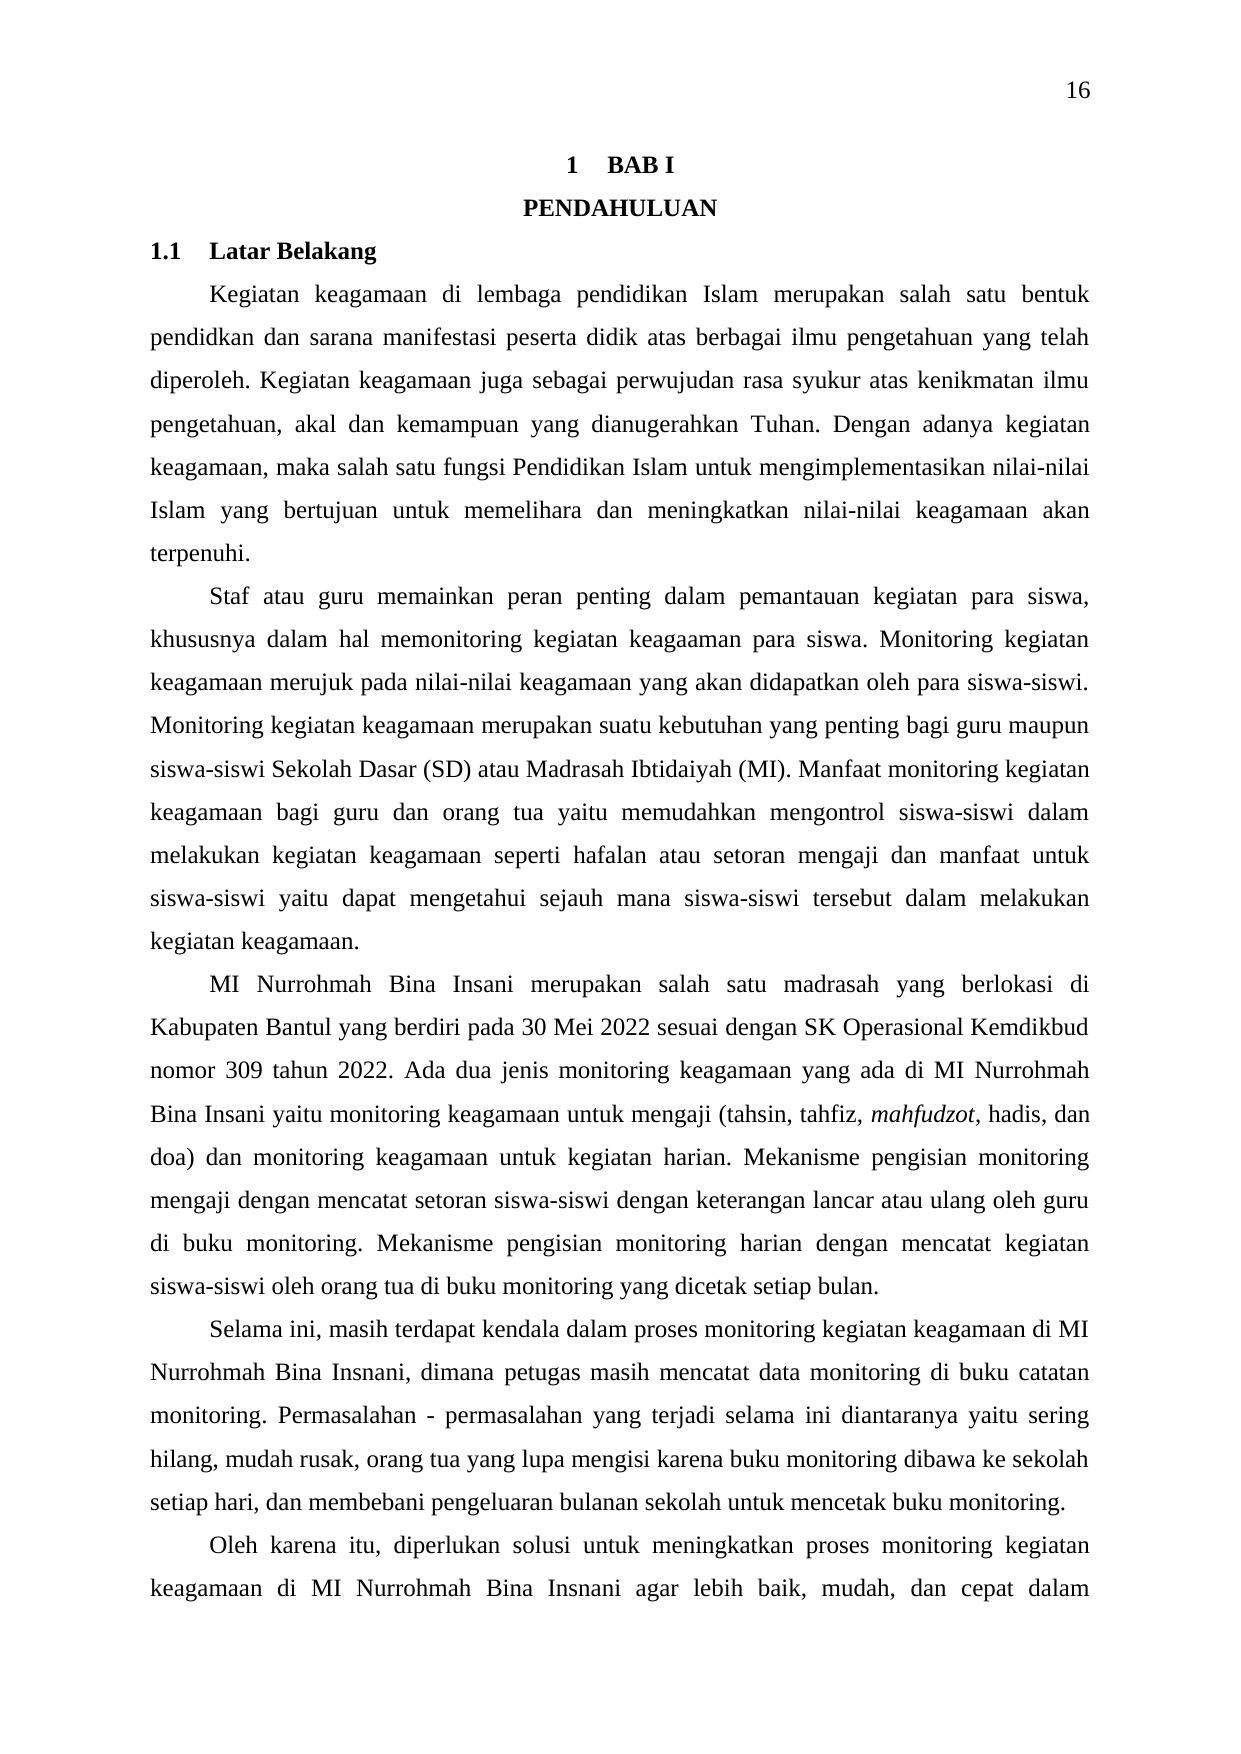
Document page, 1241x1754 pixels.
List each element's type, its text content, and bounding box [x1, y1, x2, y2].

text Kegiatan keagamaan di lembaga pendidikan Islam merupakan salah satu bentuk pendidkan dan sarana manifestasi peserta didik atas berbagai ilmu pengetahuan yang telah diperoleh. Kegiatan keagamaan juga sebagai perwujudan rasa syukur atas kenikmatan ilmu pengetahuan, akal dan kemampuan yang dianugerahkan Tuhan. Dengan adanya kegiatan keagamaan, maka salah satu fungsi Pendidikan Islam untuk mengimplementasikan nilai-nilai Islam yang bertujuan untuk memelihara dan meningkatkan nilai-nilai keagamaan akan terpenuhi. [150, 279, 1090, 567]
text Selama ini, masih terdapat kendala dalam proses monitoring kegiatan keagamaan di MI Nurrohmah Bina Insnani, dimana petugas masih mencatat data monitoring di buku catatan monitoring. Permasalahan - permasalahan yang terjadi selama ini diantaranya yaitu sering hilang, mudah rusak, orang tua yang lupa mengisi karena buku monitoring dibawa ke sekolah setiap hari, dan membebani pengeluaran bulanan sekolah untuk mencetak buku monitoring. [150, 1314, 1090, 1516]
subtitle Latar Belakang [150, 236, 1090, 265]
text Staf atau guru memainkan peran penting dalam pemantauan kegiatan para siswa, khususnya dalam hal memonitoring kegiatan keagaaman para siswa. Monitoring kegiatan keagamaan merujuk pada nilai-nilai keagamaan yang akan didapatkan oleh para siswa-siswi. Monitoring kegiatan keagamaan merupakan suatu kebutuhan yang penting bagi guru maupun siswa-siswi Sekolah Dasar (SD) atau Madrasah Ibtidaiyah (MI). Manfaat monitoring kegiatan keagamaan bagi guru dan orang tua yaitu memudahkan mengontrol siswa-siswi dalam melakukan kegiatan keagamaan seperti hafalan atau setoran mengaji dan manfaat untuk siswa-siswi yaitu dapat mengetahui sejauh mana siswa-siswi tersebut dalam melakukan kegiatan keagamaan. [150, 581, 1090, 955]
subtitle BAB I PENDAHULUAN [150, 150, 1090, 222]
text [150, 1530, 1090, 1602]
text MI Nurrohmah Bina Insani merupakan salah satu madrasah yang berlokasi di Kabupaten Bantul yang berdiri pada 30 Mei 2022 sesuai dengan SK Operasional Kemdikbud nomor 309 tahun 2022. Ada dua jenis monitoring keagamaan yang ada di MI Nurrohmah Bina Insani yaitu monitoring keagamaan untuk mengaji (tahsin, tahfiz, mahfudzot, hadis, dan doa) dan monitoring keagamaan untuk kegiatan harian. Mekanisme pengisian monitoring mengaji dengan mencatat setoran siswa-siswi dengan keterangan lancar atau ulang oleh guru di buku monitoring. Mekanisme pengisian monitoring harian dengan mencatat kegiatan siswa-siswi oleh orang tua di buku monitoring yang dicetak setiap bulan. [150, 969, 1090, 1300]
